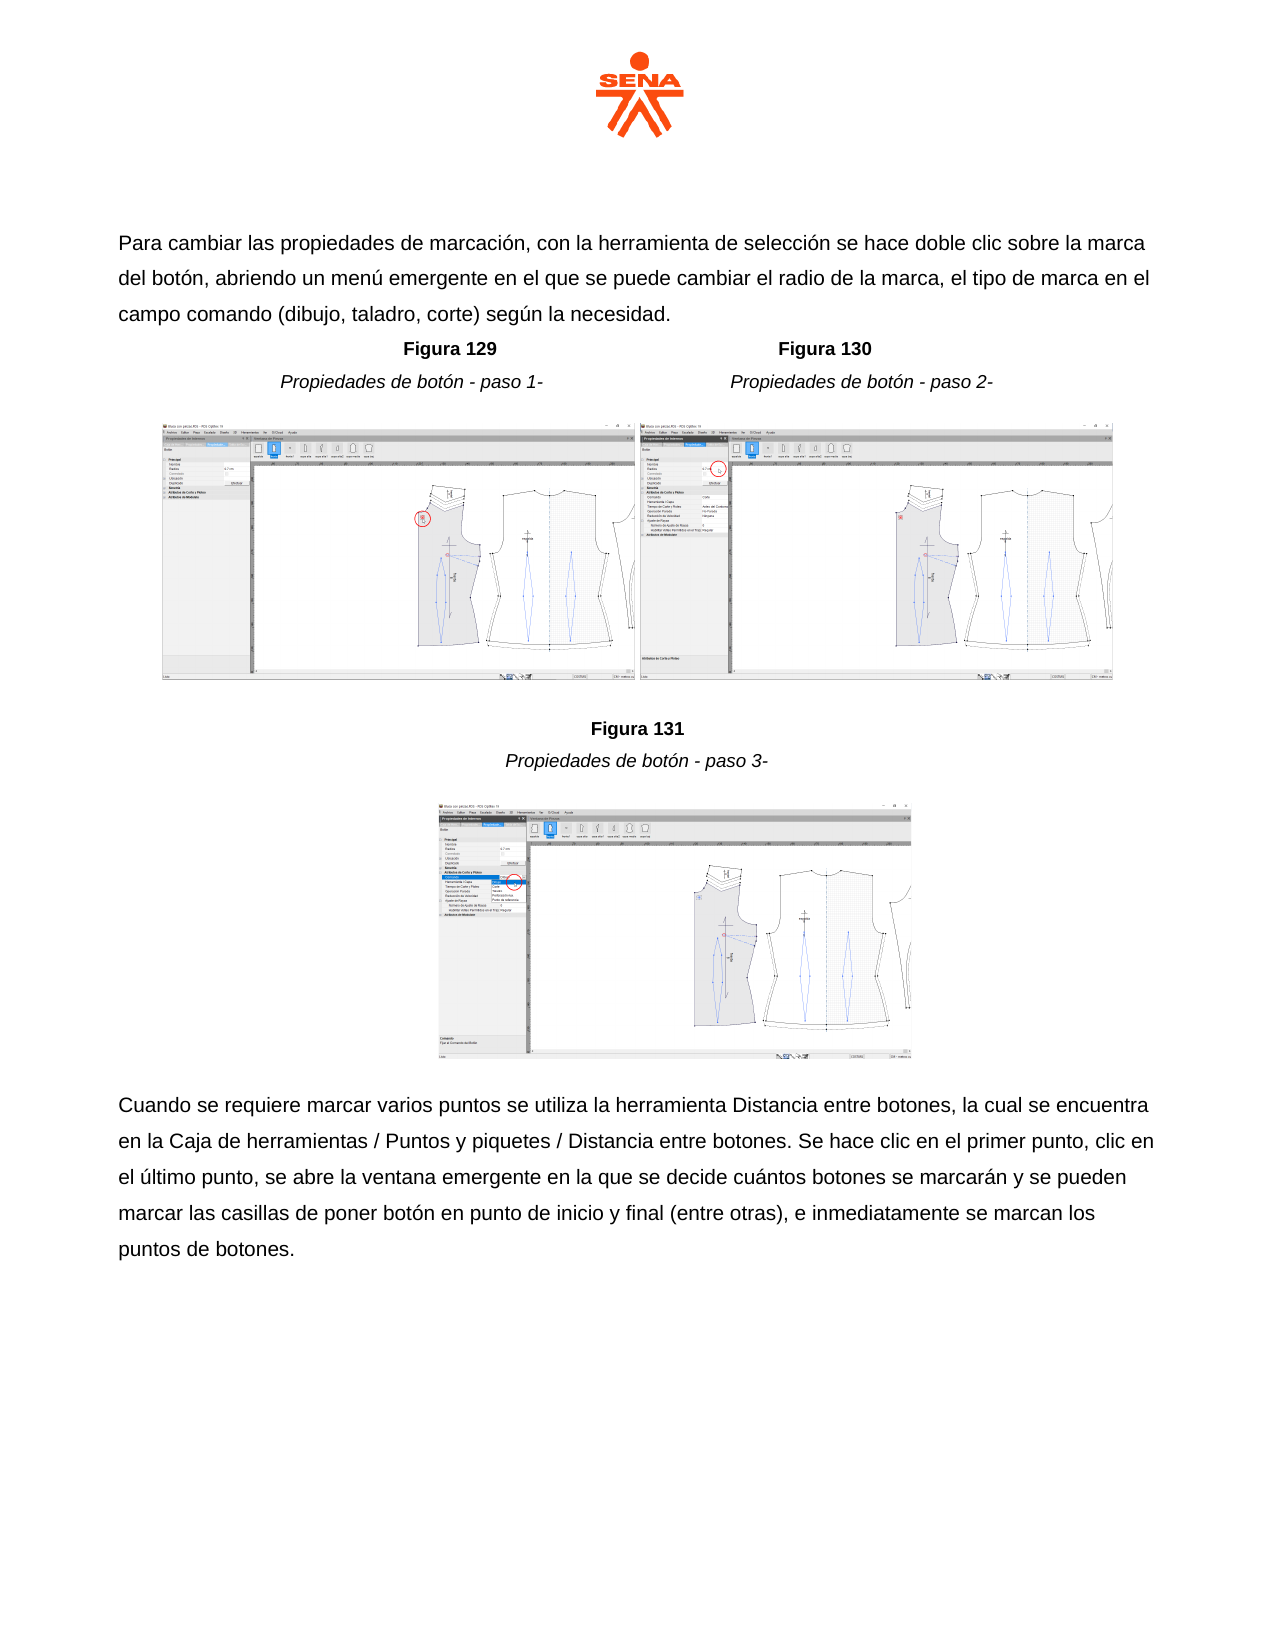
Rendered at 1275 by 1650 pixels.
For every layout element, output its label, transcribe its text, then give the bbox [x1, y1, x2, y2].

picture [640, 423, 1113, 680]
picture [162, 423, 635, 680]
picture [585, 48, 690, 142]
text Figura 131 Propiedades de botón - paso 3- [118, 718, 1157, 772]
picture [438, 803, 912, 1059]
text Para cambiar las propiedades de marcación, con la herramienta de selección se hace doble clic sobre la marca del botón, abriendo un menú emergente en el que se puede cambiar el radio de la marca, el tipo de marca en el campo comando (dibujo, taladro, corte) según la necesidad. [118, 230, 1157, 326]
text Cuando se requiere marcar varios puntos se utiliza la herramienta Distancia entre botones, la cual se encuentra en la Caja de herramientas / Puntos y piquetes / Distancia entre botones. Se hace clic en el primer punto, clic en el último punto, se abre la ventana emergente en la que se decide cuántos botones se marcarán y se pueden marcar las casillas de poner botón en punto de inicio y final (entre otras), e inmediatamente se marcan los puntos de botones. [118, 1093, 1157, 1261]
text Figura 129 Figura 130 Propiedades de botón - paso 1- Propiedades de botón - paso 2- [118, 338, 1157, 392]
